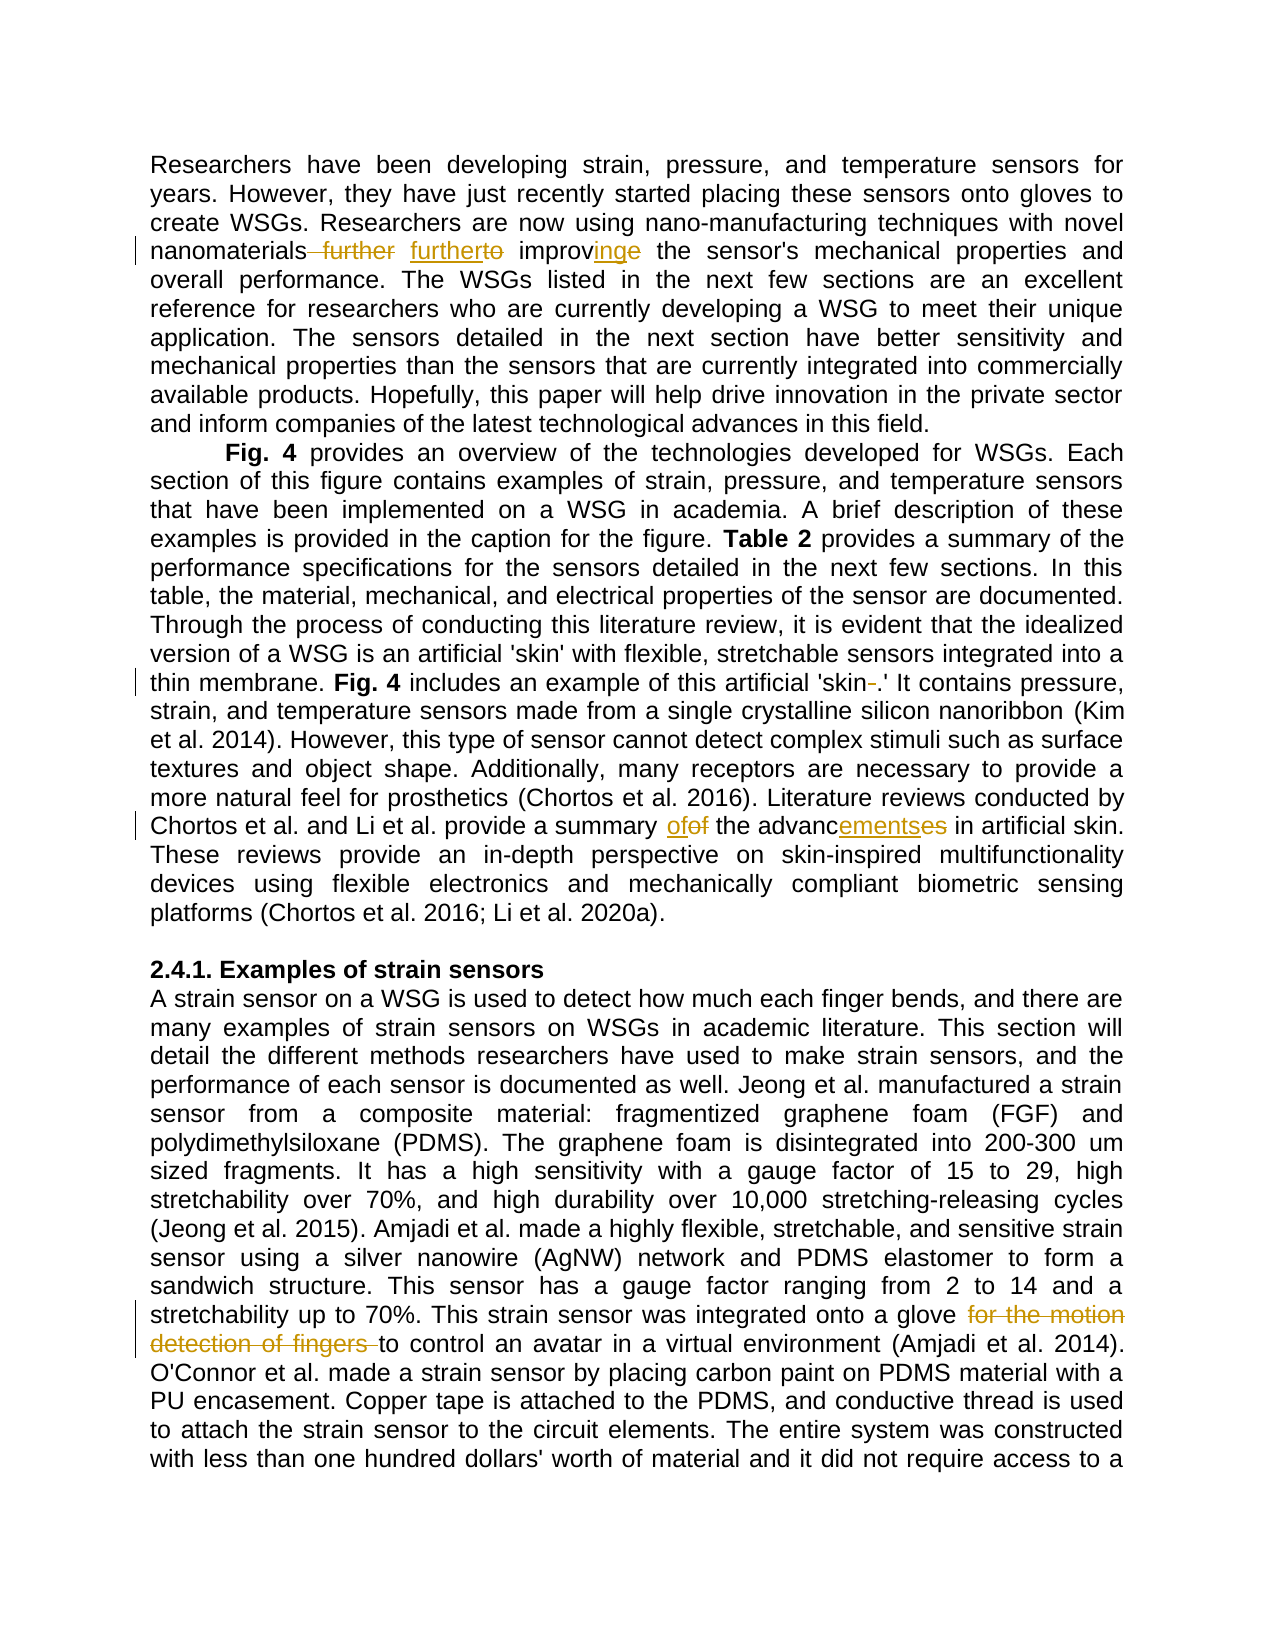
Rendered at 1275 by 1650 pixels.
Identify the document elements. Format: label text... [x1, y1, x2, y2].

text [150, 984, 1125, 1472]
text Researchers have been developing strain, pressure, and temperature sensors for years. However, they have just recently started placing these sensors onto gloves to create WSGs. Researchers are now using nano-manufacturing techniques with novel nanomaterials improv the sensor's mechanical properties and overall performance. The WSGs listed in the next few sections are an excellent reference for researchers who are currently developing a WSG to meet their unique application. The sensors detailed in the next section have better sensitivity and mechanical properties than the sensors that are currently integrated into commercially available products. Hopefully, this paper will help drive innovation in the private sector and inform companies of the latest technological advances in this field. [150, 150, 1125, 437]
text 2.4.1. Examples of strain sensors [150, 955, 1125, 984]
text Fig. 4 provides an overview of the technologies developed for WSGs. Each section of this figure contains examples of strain, pressure, and temperature sensors that have been implemented on a WSG in academia. A brief description of these examples is provided in the caption for the figure. Table 2 provides a summary of the performance specifications for the sensors detailed in the next few sections. In this table, the material, mechanical, and electrical properties of the sensor are documented. Through the process of conducting this literature review, it is evident that the idealized version of a WSG is an artificial 'skin' with flexible, stretchable sensors integrated into a thin membrane. Fig. 4 includes an example of this artificial 'skin.' It contains pressure, strain, and temperature sensors made from a single crystalline silicon nanoribbon (Kim et al. 2014). However, this type of sensor cannot detect complex stimuli such as surface textures and object shape. Additionally, many receptors are necessary to provide a more natural feel for prosthetics (Chortos et al. 2016). Literature reviews conducted by Chortos et al. and Li et al. provide a summary the advanc in artificial skin. These reviews provide an in-depth perspective on skin-inspired multifunctionality devices using flexible electronics and mechanically compliant biometric sensing platforms (Chortos et al. 2016; Li et al. 2020a). [150, 437, 1125, 926]
